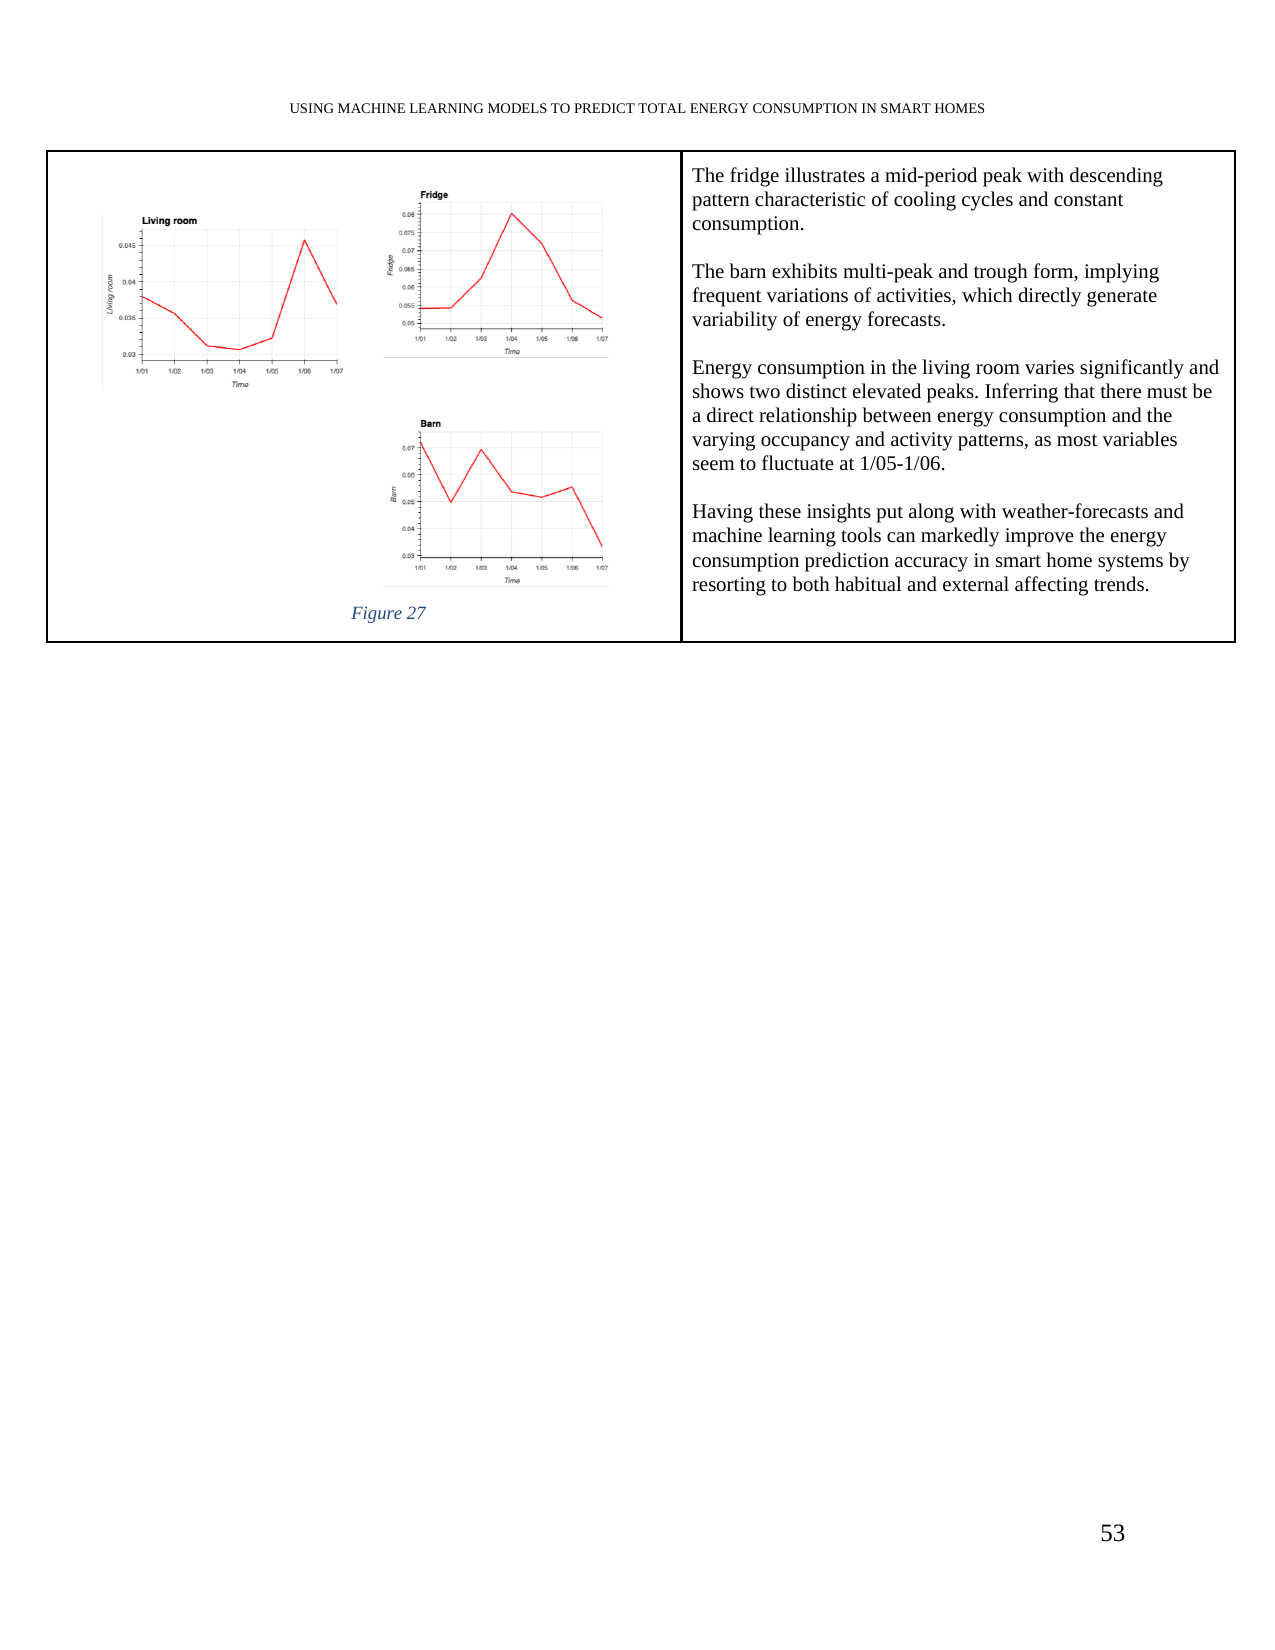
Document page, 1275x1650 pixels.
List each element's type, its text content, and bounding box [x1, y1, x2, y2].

table_cell [48, 152, 680, 641]
picture [78, 162, 631, 601]
table_cell The fridge illustrates a mid-period peak with descending pattern characteristic of cooling cycles and constant consumption. The barn exhibits multi-peak and trough form, implying frequent variations of activities, which directly generate variability of energy forecasts. Energy consumption in the living room varies significantly and shows two distinct elevated peaks. Inferring that there must be a direct relationship between energy consumption and the varying occupancy and activity patterns, as most variables seem to fluctuate at 1/05-1/06. Having these insights put along with weather-forecasts and machine learning tools can markedly improve the energy consumption prediction accuracy in smart home systems by resorting to both habitual and external affecting trends. [683, 152, 1234, 641]
